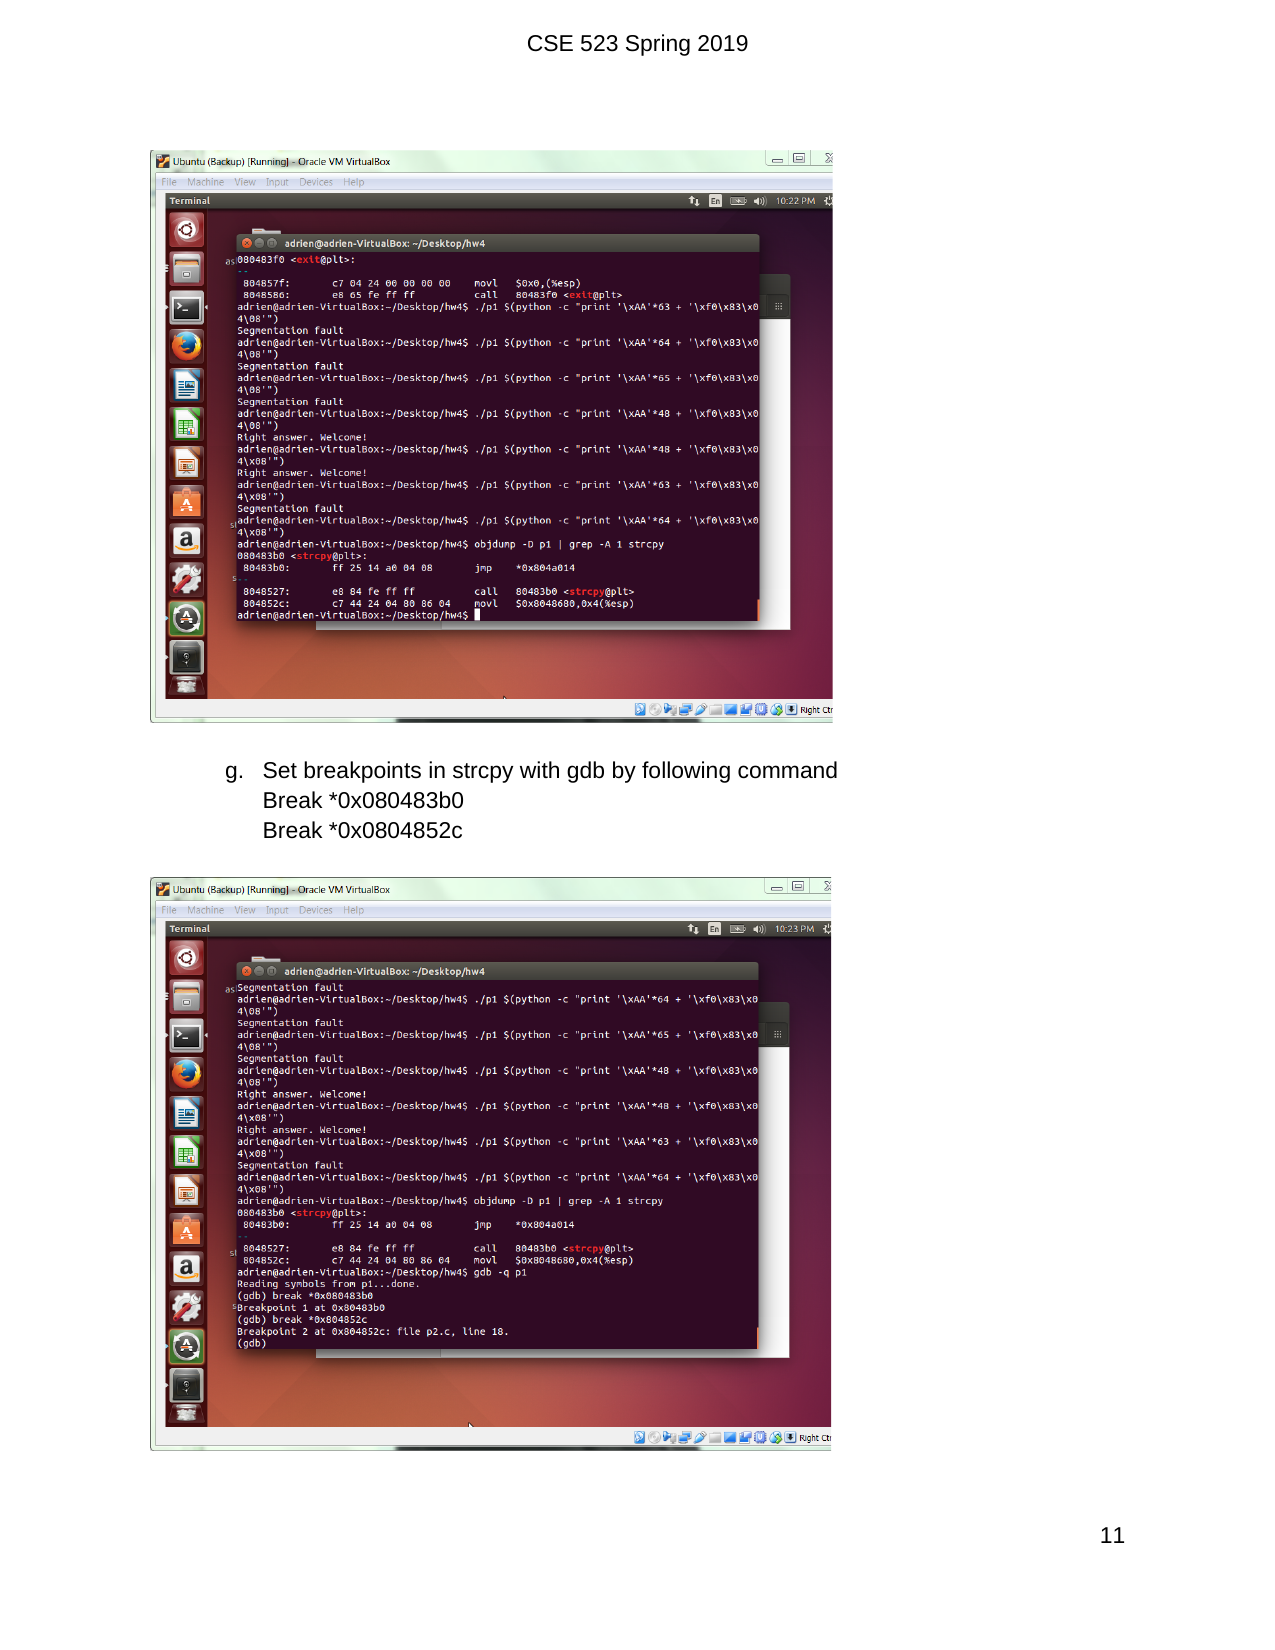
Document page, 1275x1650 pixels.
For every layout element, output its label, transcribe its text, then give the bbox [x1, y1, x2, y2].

text Break *0x080483b0 [187, 787, 1125, 814]
picture [150, 150, 833, 723]
text Break *0x0804852c [187, 817, 1125, 844]
picture [150, 877, 832, 1451]
list Set breakpoints in strcpy with gdb by following command [225, 757, 1125, 783]
